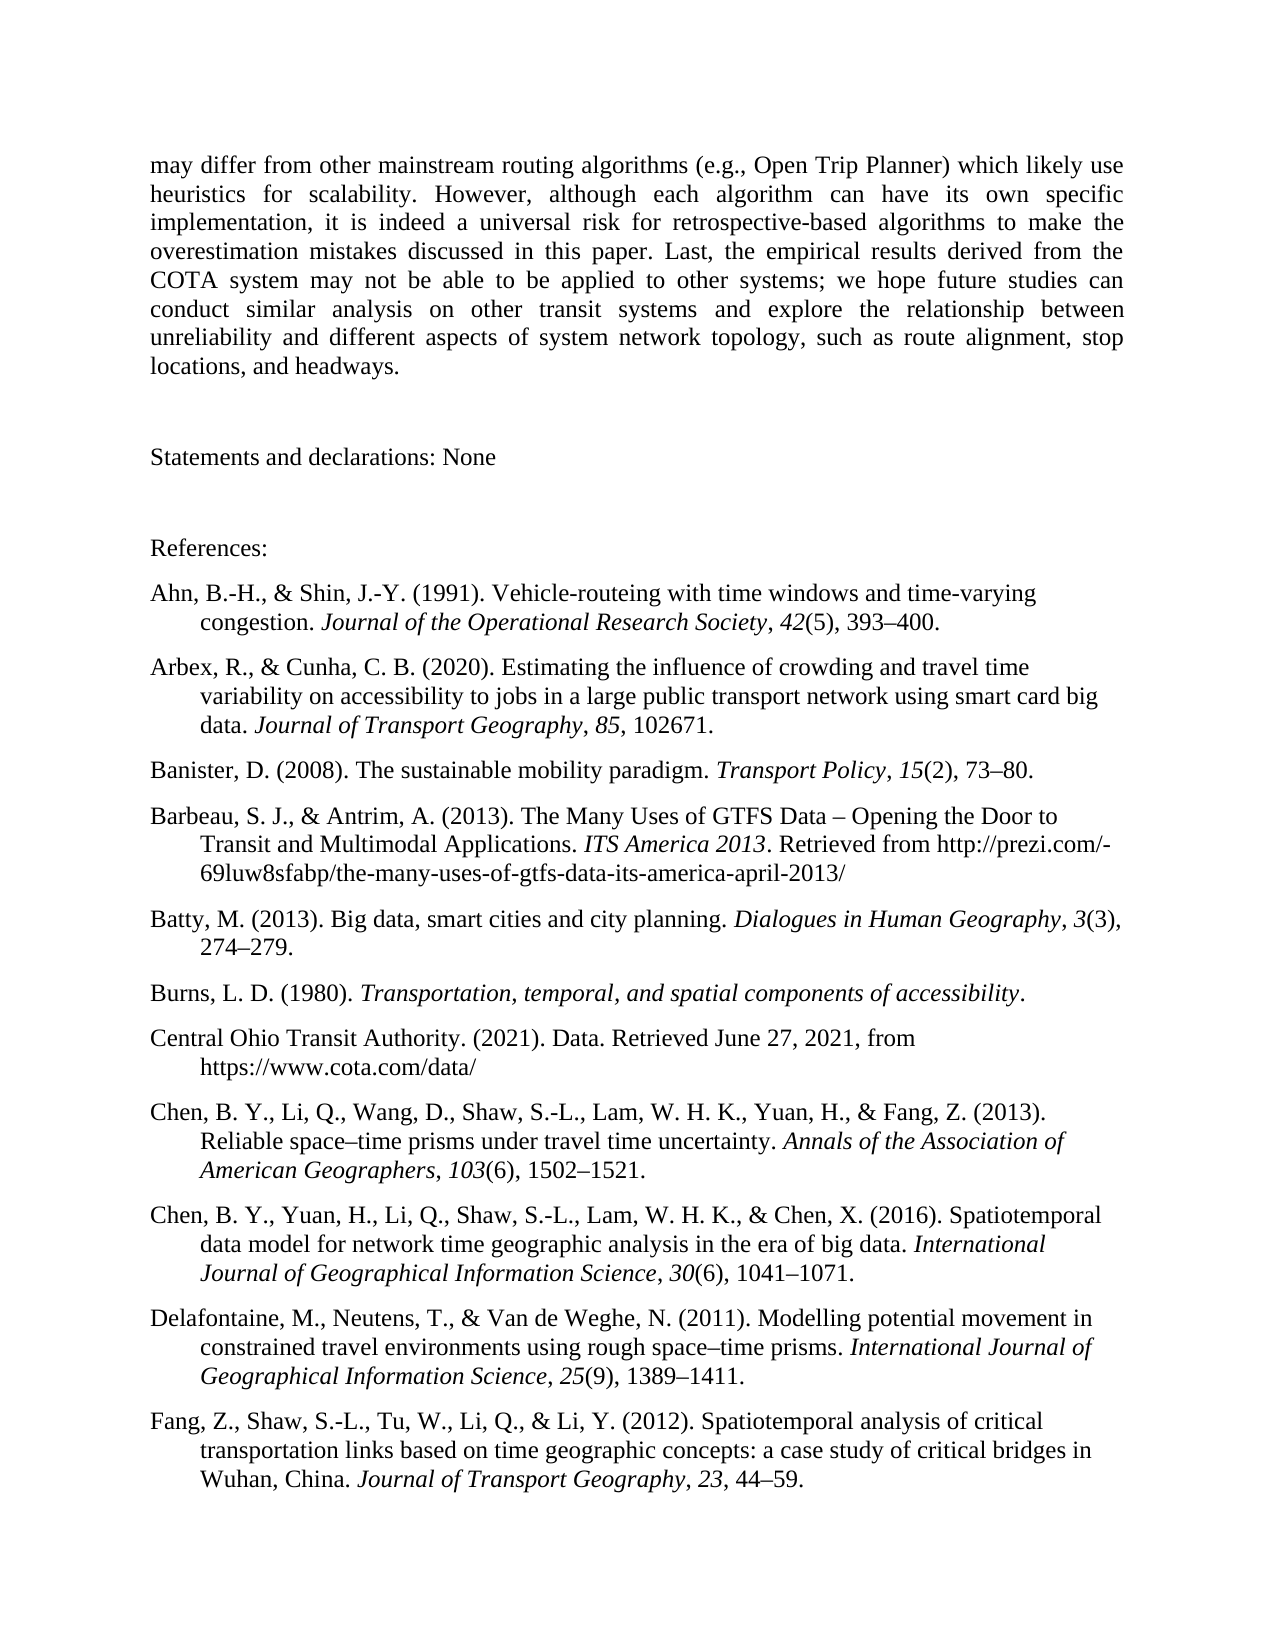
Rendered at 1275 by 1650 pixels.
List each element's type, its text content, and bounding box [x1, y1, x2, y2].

text Ahn, B.-H., & Shin, J.-Y. (1991). Vehicle-routeing with time windows and time-varying congestion. Journal of the Operational Research Society, 42(5), 393–400. [150, 578, 1125, 636]
text Chen, B. Y., Li, Q., Wang, D., Shaw, S.-L., Lam, W. H. K., Yuan, H., & Fang, Z. (2013). Reliable space–time prisms under travel time uncertainty. Annals of the Association of American Geographers, 103(6), 1502–1521. [150, 1097, 1125, 1184]
text Banister, D. (2008). The sustainable mobility paradigm. Transport Policy, 15(2), 73–80. [150, 755, 1125, 784]
text Barbeau, S. J., & Antrim, A. (2013). The Many Uses of GTFS Data – Opening the Door to Transit and Multimodal Applications. ITS America 2013. Retrieved from http://prezi.com/-69luw8sfabp/the-many-uses-of-gtfs-data-its-america-april-2013/ [150, 801, 1125, 887]
text Delafontaine, M., Neutens, T., & Van de Weghe, N. (2011). Modelling potential movement in constrained travel environments using rough space–time prisms. International Journal of Geographical Information Science, 25(9), 1389–1411. [150, 1303, 1125, 1389]
text Statements and declarations: None [150, 442, 1125, 471]
text Batty, M. (2013). Big data, smart cities and city planning. Dialogues in Human Geography, 3(3), 274–279. [150, 904, 1125, 961]
text Central Ohio Transit Authority. (2021). Data. Retrieved June 27, 2021, from https://www.cota.com/data/ [150, 1023, 1125, 1081]
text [150, 150, 1125, 380]
text Chen, B. Y., Yuan, H., Li, Q., Shaw, S.-L., Lam, W. H. K., & Chen, X. (2016). Spatiotemporal data model for network time geographic analysis in the era of big data. International Journal of Geographical Information Science, 30(6), 1041–1071. [150, 1200, 1125, 1287]
text Burns, L. D. (1980). Transportation, temporal, and spatial components of accessibility. [150, 978, 1125, 1007]
text Arbex, R., & Cunha, C. B. (2020). Estimating the influence of crowding and travel time variability on accessibility to jobs in a large public transport network using smart card big data. Journal of Transport Geography, 85, 102671. [150, 652, 1125, 739]
text Fang, Z., Shaw, S.-L., Tu, W., Li, Q., & Li, Y. (2012). Spatiotemporal analysis of critical transportation links based on time geographic concepts: a case study of critical bridges in Wuhan, China. Journal of Transport Geography, 23, 44–59. [150, 1406, 1125, 1492]
text References: [150, 533, 1125, 562]
